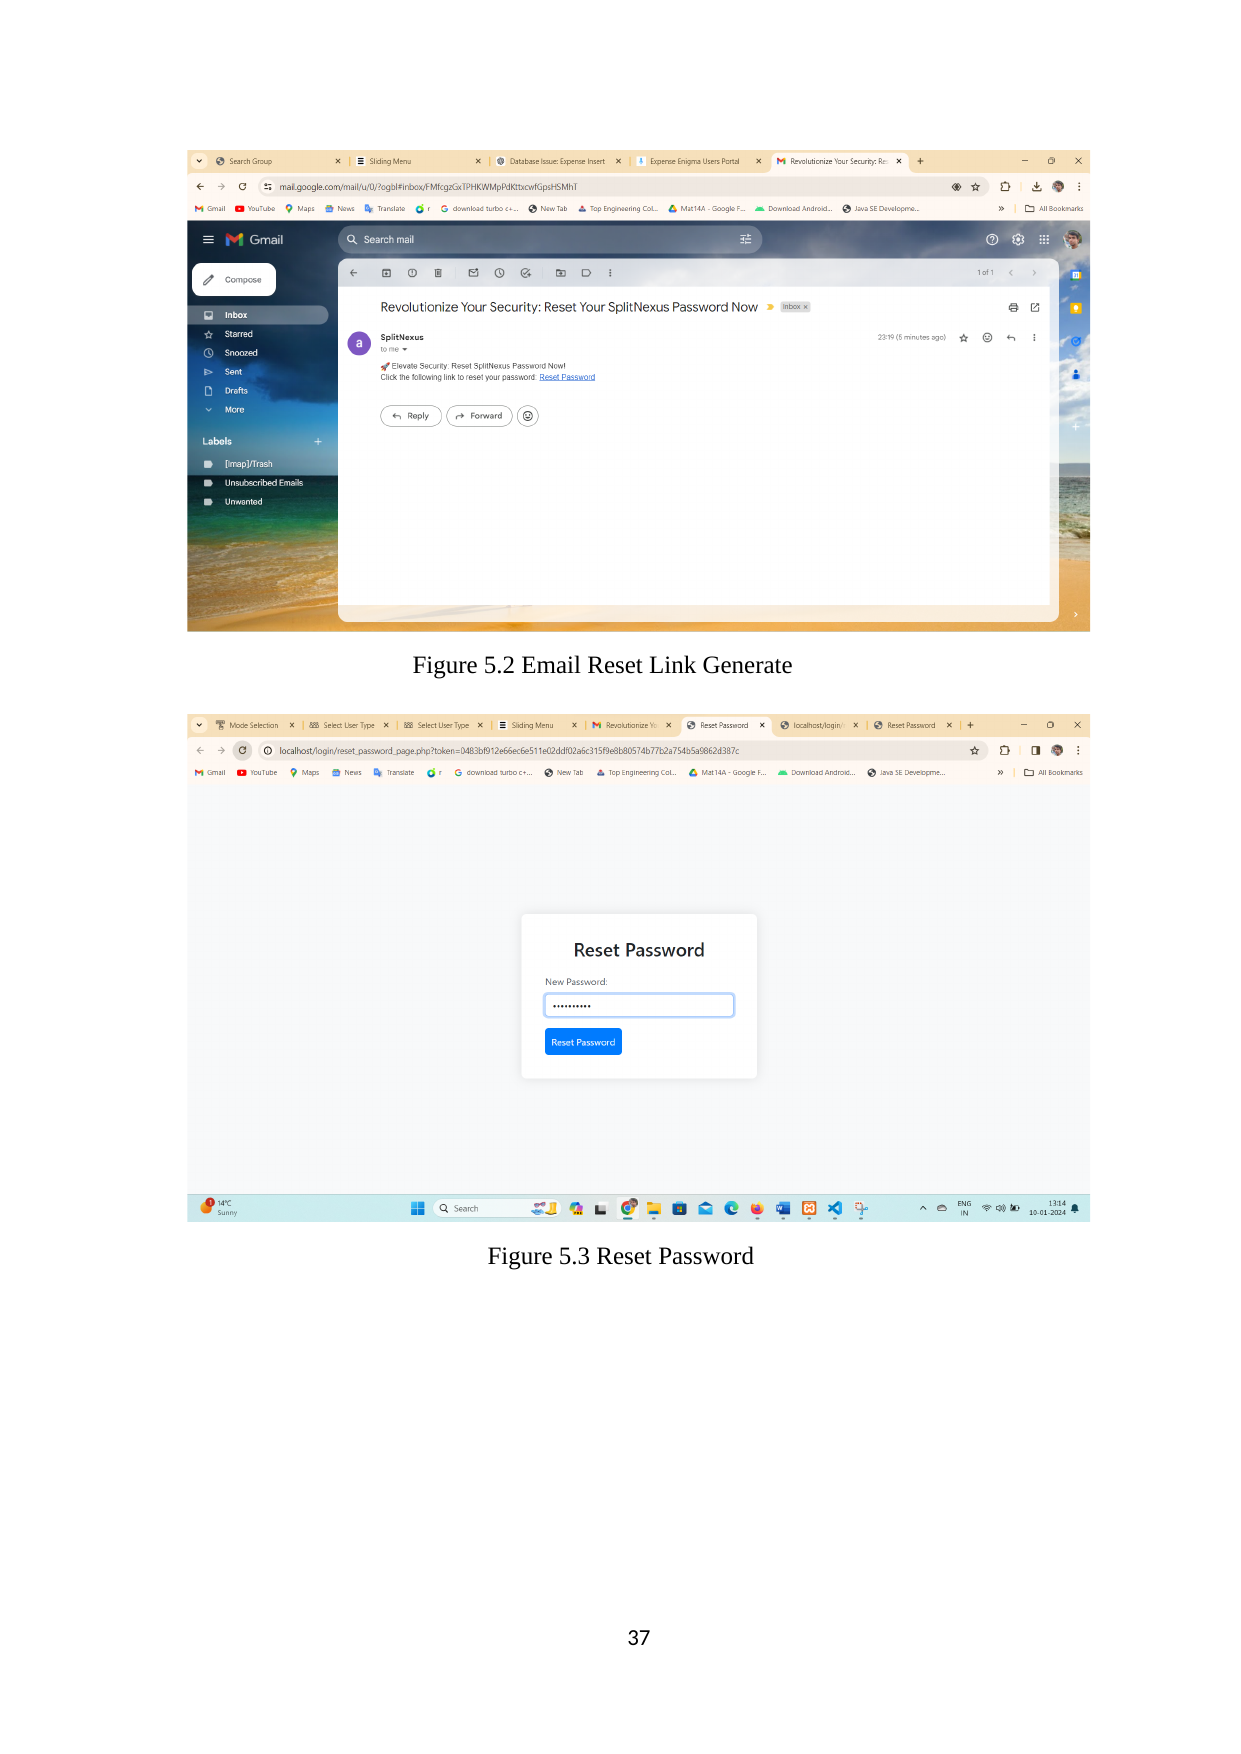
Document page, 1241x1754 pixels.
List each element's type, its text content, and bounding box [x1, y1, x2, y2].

text Figure 5.3 Reset Password [412, 1241, 1090, 1270]
picture [187, 714, 1091, 1222]
picture [187, 150, 1091, 632]
text Figure 5.2 Email Reset Link Generate [337, 650, 1090, 679]
